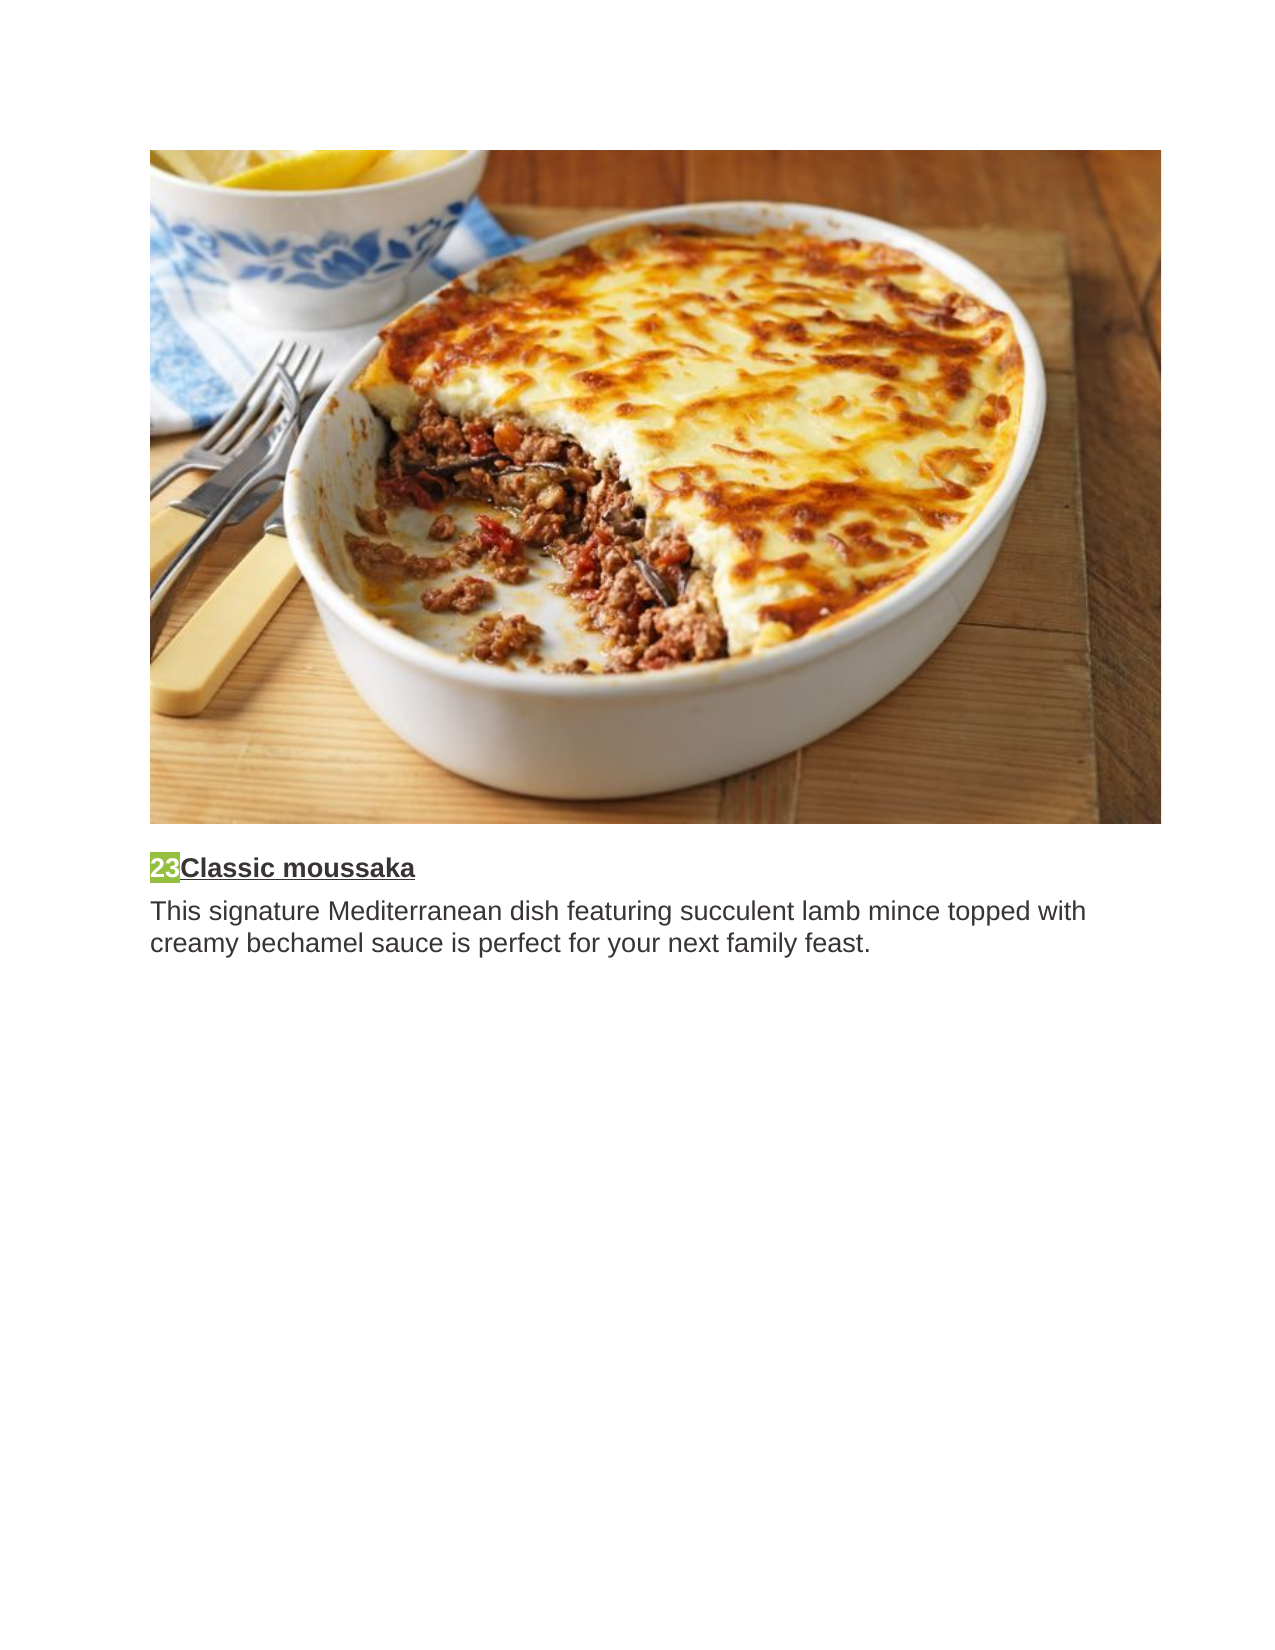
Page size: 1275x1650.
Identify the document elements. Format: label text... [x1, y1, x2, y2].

subtitle 23Classic moussaka [180, 852, 1125, 883]
text This signature Mediterranean dish featuring succulent lamb mince topped with creamy bechamel sauce is perfect for your next family feast. [150, 895, 1125, 958]
picture [150, 150, 1162, 824]
